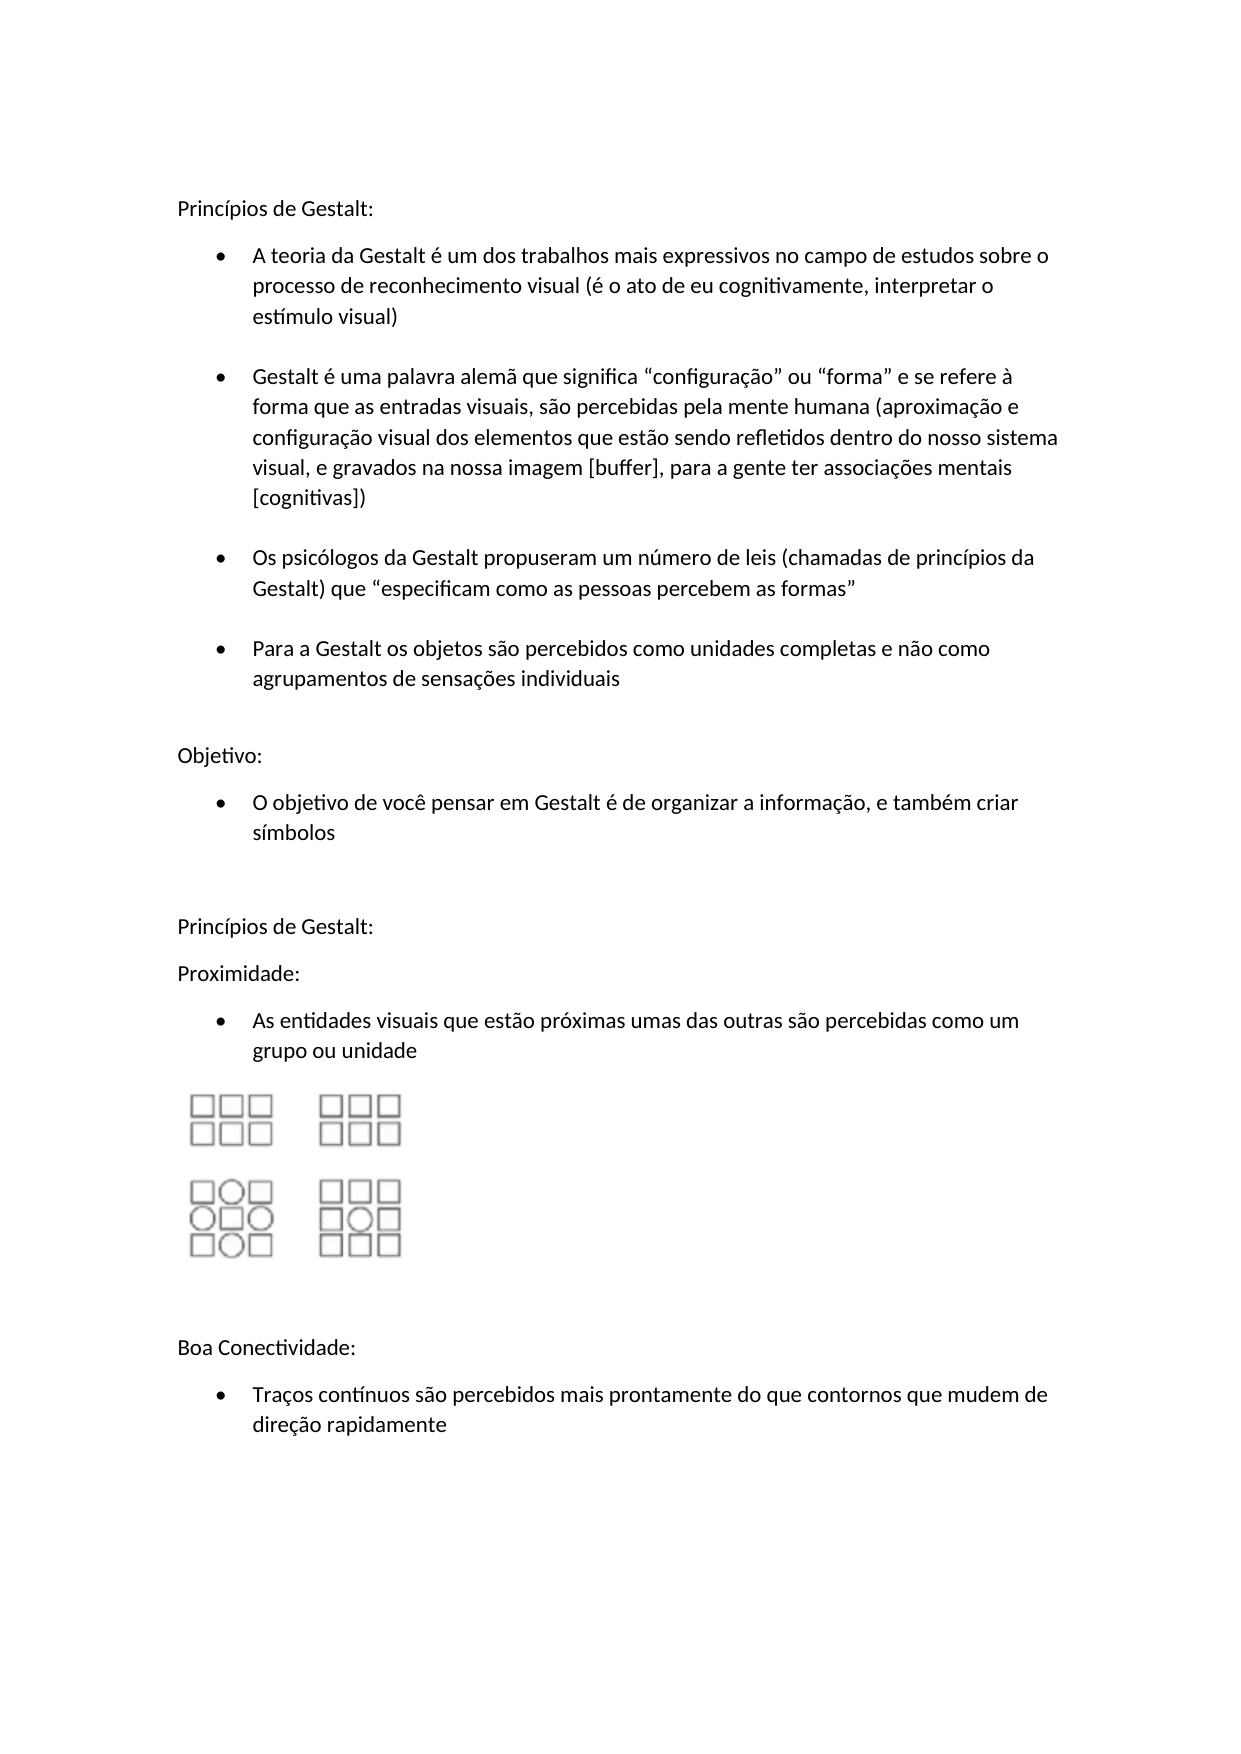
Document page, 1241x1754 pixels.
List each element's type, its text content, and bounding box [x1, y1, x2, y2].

list Para a Gestalt os objetos são percebidos como unidades completas e não como agrupamentos de sensações individuais [215, 634, 1063, 692]
text Boa Conectividade: [177, 1333, 1063, 1361]
list As entidades visuais que estão próximas umas das outras são percebidas como um grupo ou unidade [215, 1006, 1063, 1064]
list Gestalt é uma palavra alemã que significa “configuração” ou “forma” e se refere à forma que as entradas visuais, são percebidas pela mente humana (aproximação e configuração visual dos elementos que estão sendo refletidos dentro do nosso sistema visual, e gravados na nossa imagem [buffer], para a gente ter associações mentais [cognitivas]) [215, 362, 1063, 511]
picture [177, 1083, 408, 1268]
list O objetivo de você pensar em Gestalt é de organizar a informação, e também criar símbolos [215, 788, 1063, 846]
text Princípios de Gestalt: [177, 912, 1063, 940]
list A teoria da Gestalt é um dos trabalhos mais expressivos no campo de estudos sobre o processo de reconhecimento visual (é o ato de eu cognitivamente, interpretar o estímulo visual) [215, 241, 1063, 330]
text Proximidade: [177, 959, 1063, 987]
list Os psicólogos da Gestalt propuseram um número de leis (chamadas de princípios da Gestalt) que “especificam como as pessoas percebem as formas” [215, 543, 1063, 602]
text Princípios de Gestalt: [177, 194, 1063, 222]
text Objetivo: [177, 741, 1063, 769]
list Traços contínuos são percebidos mais prontamente do que contornos que mudem de direção rapidamente [215, 1380, 1063, 1438]
